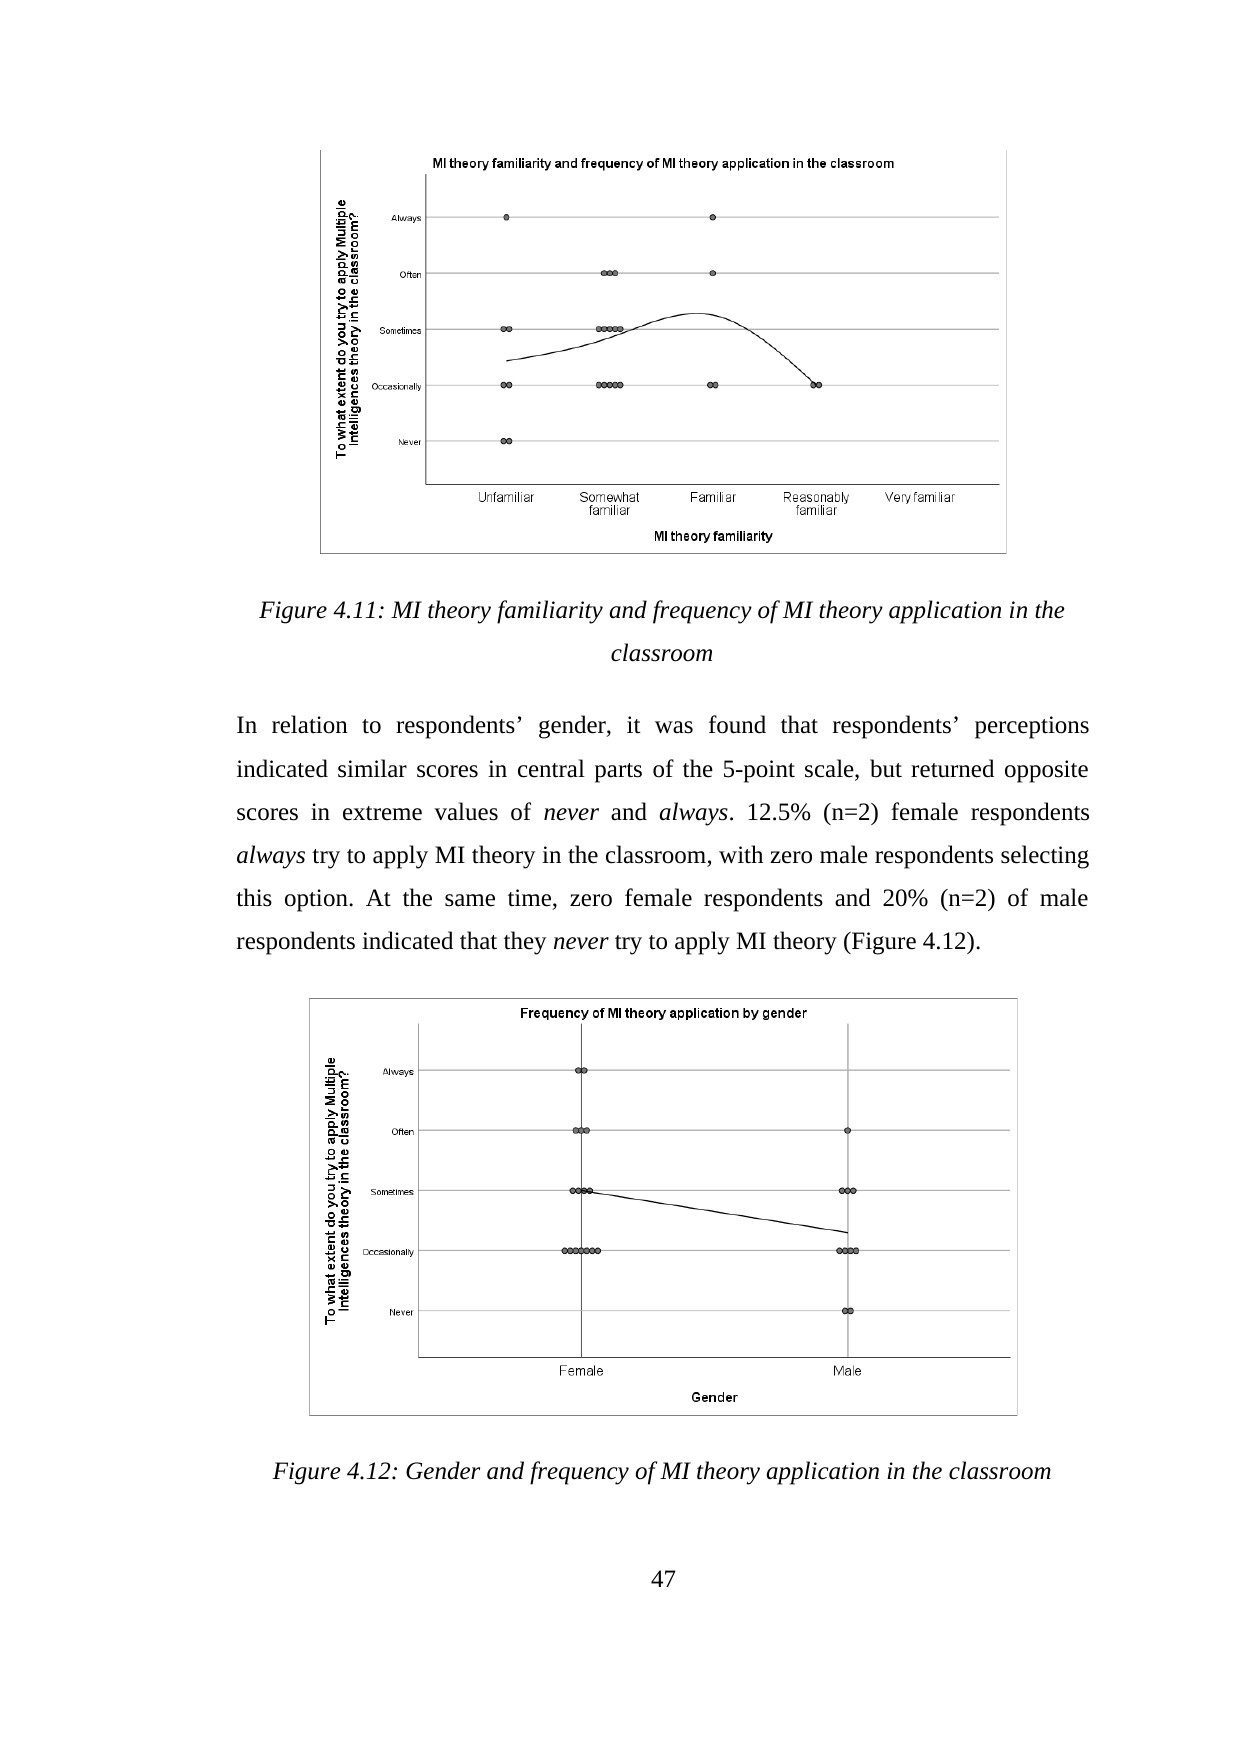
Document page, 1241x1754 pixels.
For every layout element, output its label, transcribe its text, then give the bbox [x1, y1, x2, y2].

picture [309, 998, 1018, 1416]
picture [320, 150, 1007, 554]
text In relation to respondents’ gender, it was found that respondents’ perceptions indicated similar scores in central parts of the 5-point scale, but returned opposite scores in extreme values of never and always. 12.5% (n=2) female respondents always try to apply MI theory in the classroom, with zero male respondents selecting this option. At the same time, zero female respondents and 20% (n=2) of male respondents indicated that they never try to apply MI theory (Figure 4.12). [236, 711, 1090, 955]
